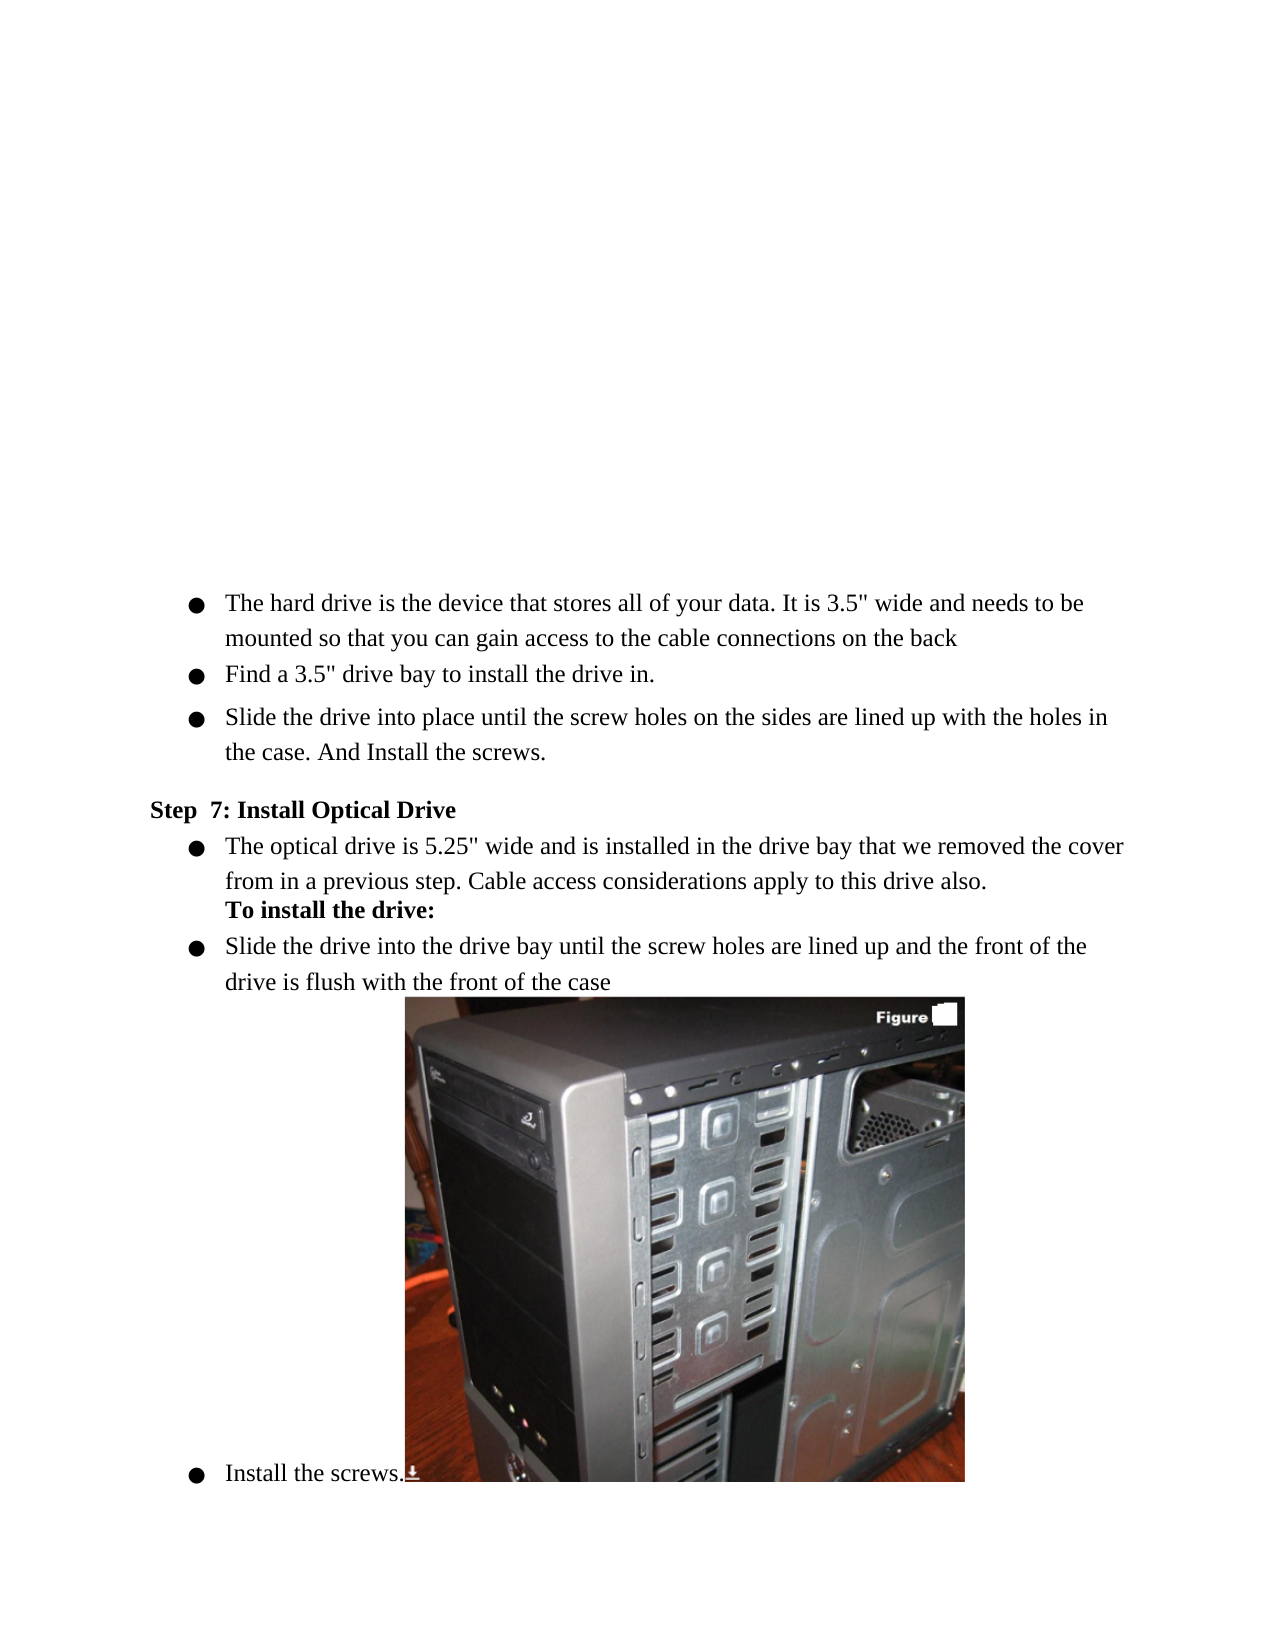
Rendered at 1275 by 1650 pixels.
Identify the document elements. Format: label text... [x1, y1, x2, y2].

list Find a 3.5" drive bay to install the drive in. [187, 652, 1125, 695]
list The optical drive is 5.25" wide and is installed in the drive bay that we removed the cover from in a previous step. Cable access considerations apply to this drive also. [187, 824, 1125, 895]
text To install the drive: [225, 895, 1125, 924]
list Slide the drive into place until the screw holes on the sides are lined up with the holes in the case. And Install the screws. [187, 695, 1125, 766]
list Slide the drive into the drive bay until the screw holes are lined up and the front of the drive is flush with the front of the case [187, 924, 1125, 995]
list The hard drive is the device that stores all of your data. It is 3.5" wide and needs to be mounted so that you can gain access to the cable connections on the back [187, 581, 1125, 652]
text Step 7: Install Optical Drive [150, 795, 1125, 824]
picture [404, 995, 966, 1482]
